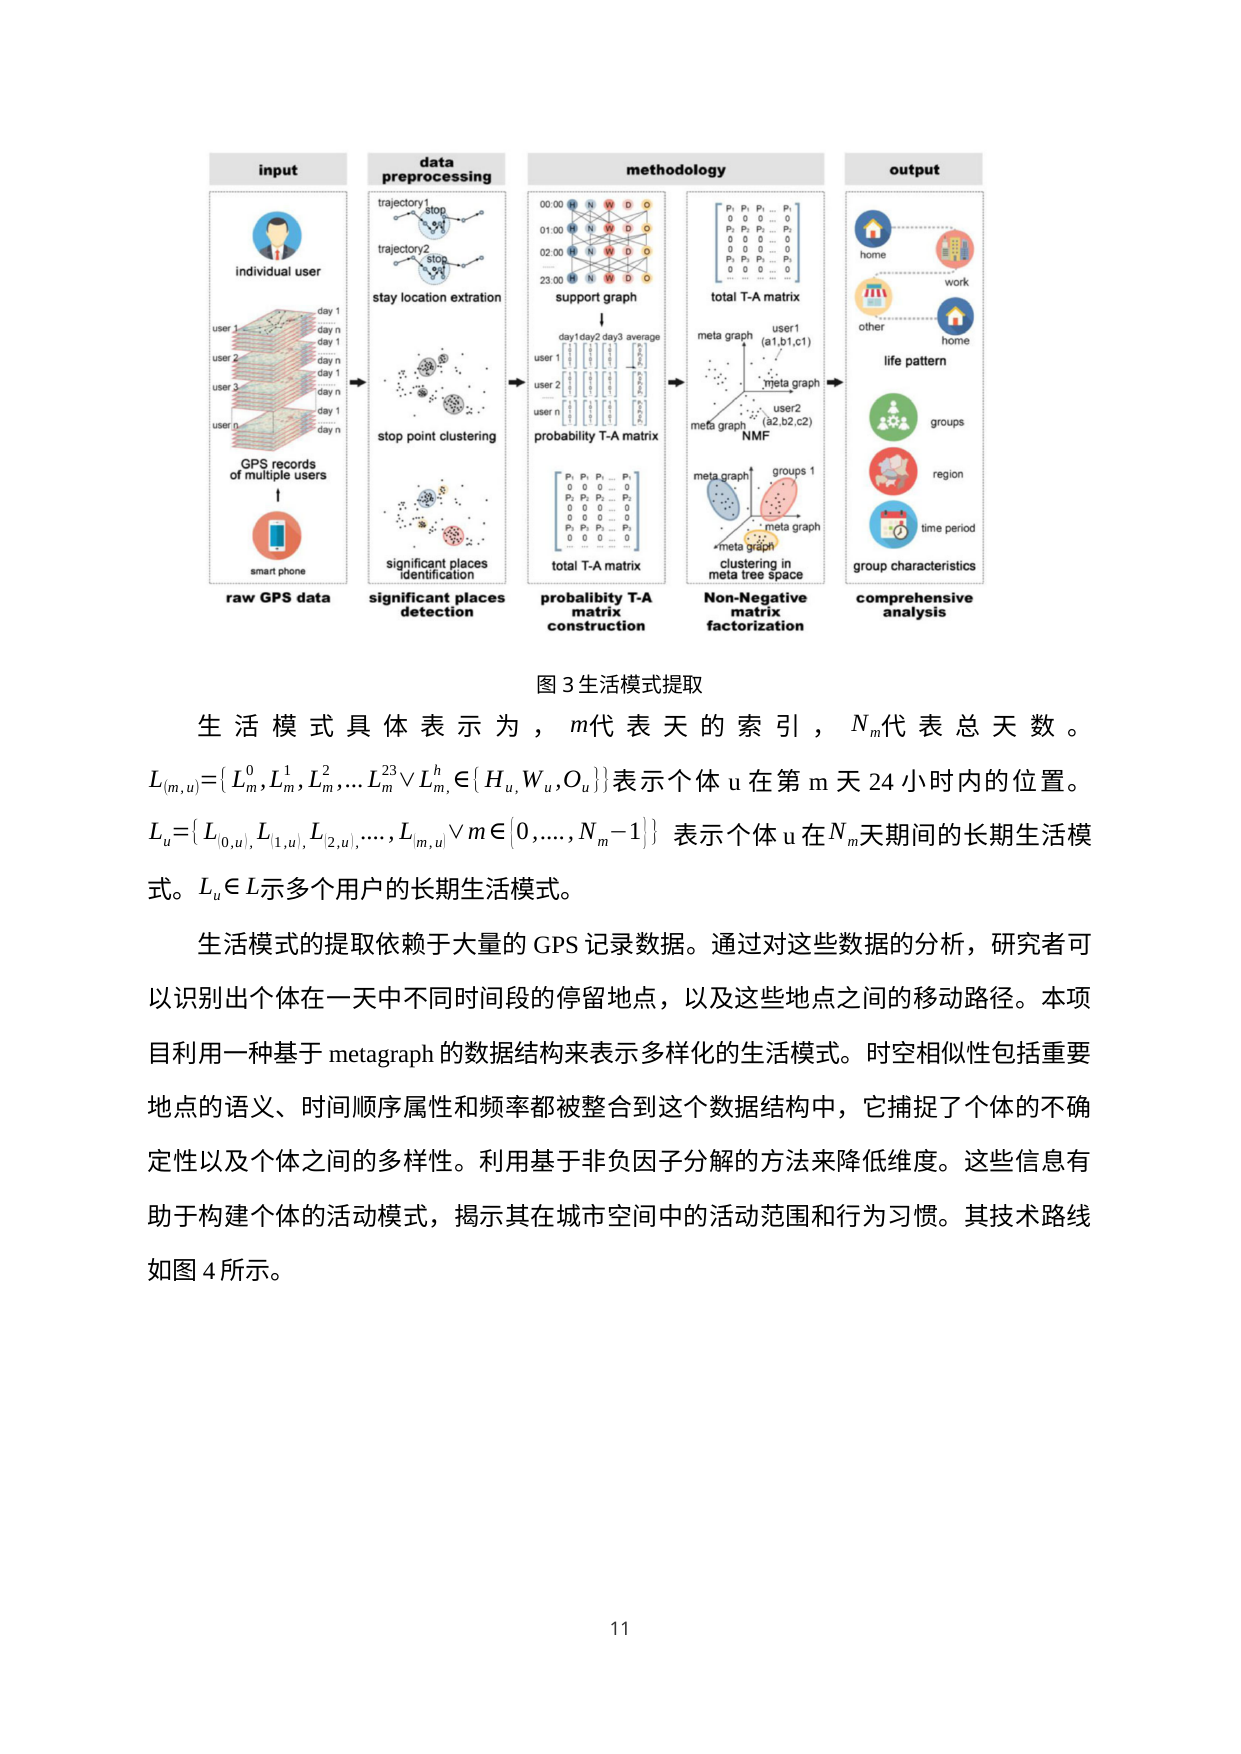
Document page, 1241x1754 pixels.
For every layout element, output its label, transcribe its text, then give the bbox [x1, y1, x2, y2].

picture [197, 141, 1021, 646]
text 生活模式具体表示为，代表天的索引，代表总天数。表示个体u在第m天24小时内的位置。 表示个体u在天期间的长期生活模式。示多个用户的长期生活模式。 [148, 707, 1093, 906]
text 生活模式的提取依赖于大量的GPS记录数据。通过对这些数据的分析，研究者可以识别出个体在一天中不同时间段的停留地点，以及这些地点之间的移动路径。本项目利用一种基于metagraph的数据结构来表示多样化的生活模式。时空相似性包括重要地点的语义、时间顺序属性和频率都被整合到这个数据结构中，它捕捉了个体的不确定性以及个体之间的多样性。利用基于非负因子分解的方法来降低维度。这些信息有助于构建个体的活动模式，揭示其在城市空间中的活动范围和行为习惯。其技术路线如图4所示。 [148, 924, 1093, 1287]
text 图 3 生活模式提取 [148, 668, 1093, 698]
